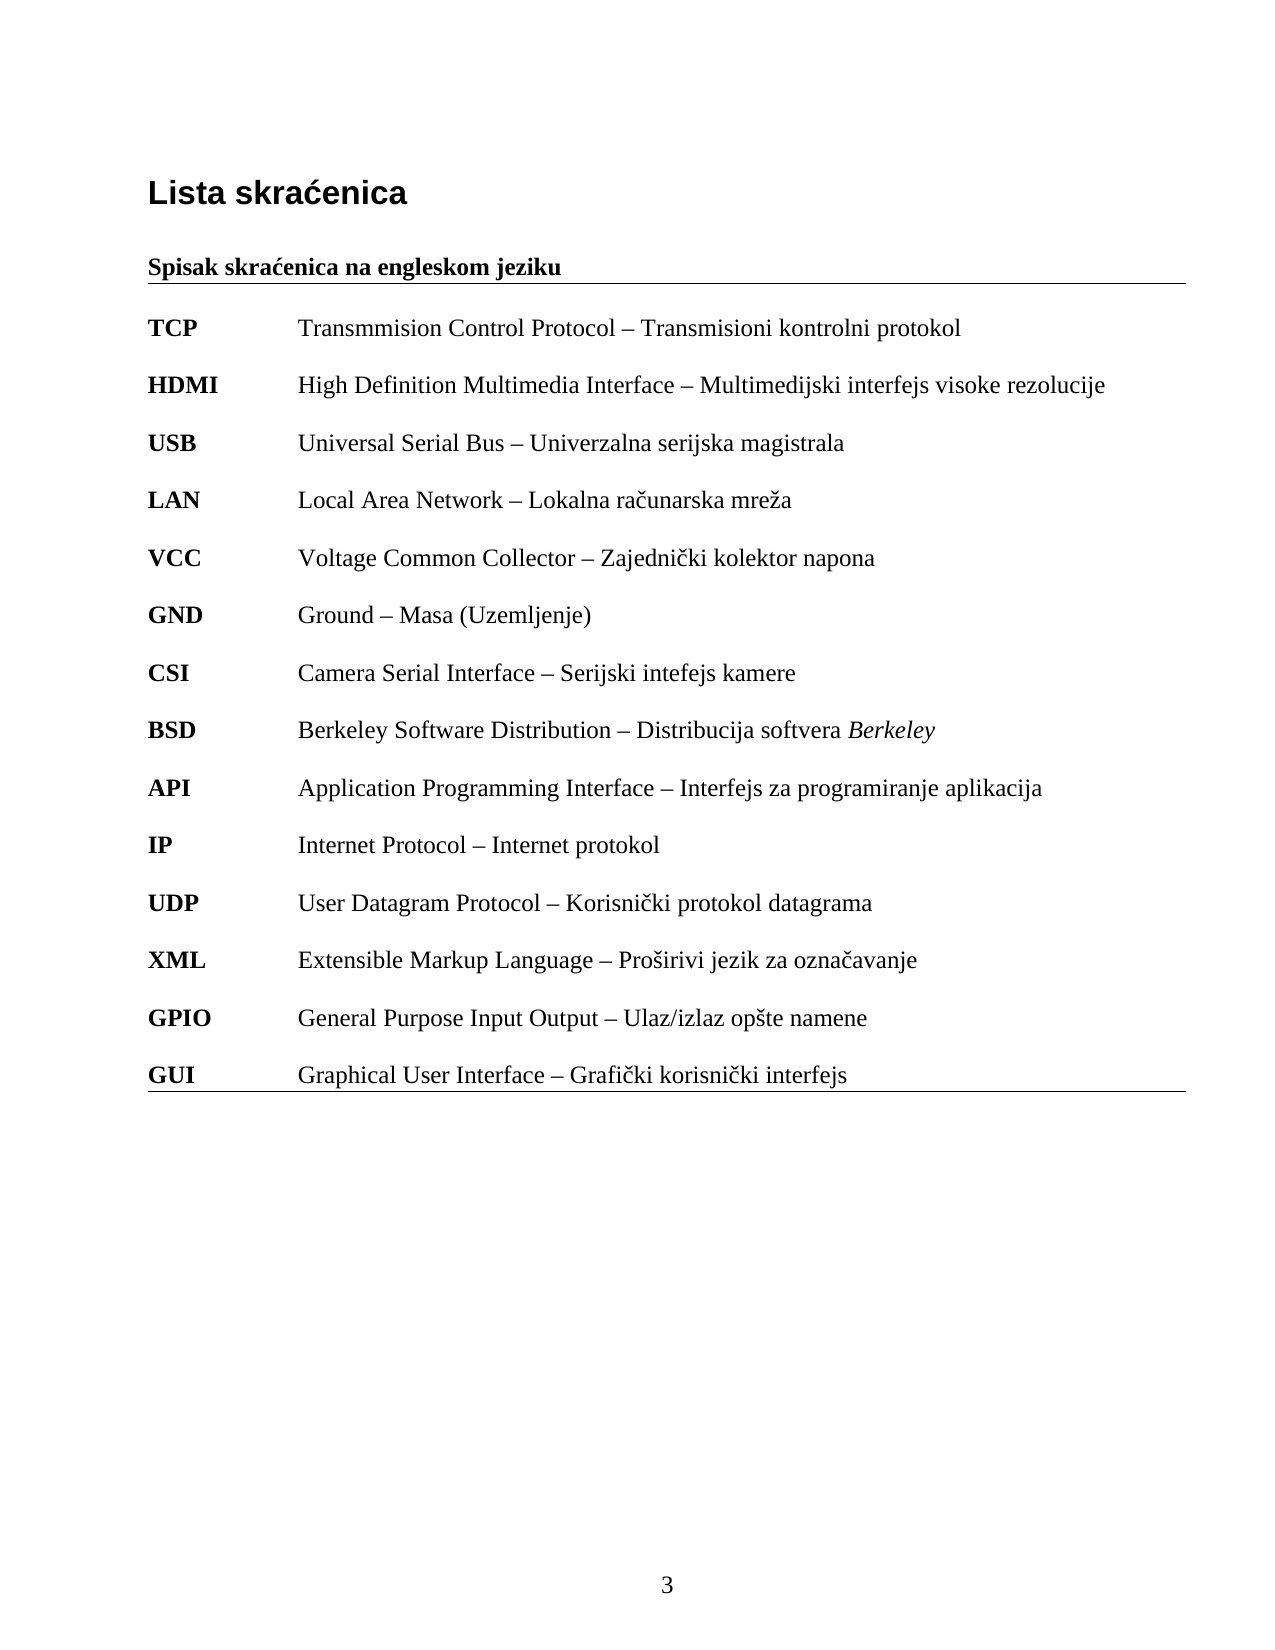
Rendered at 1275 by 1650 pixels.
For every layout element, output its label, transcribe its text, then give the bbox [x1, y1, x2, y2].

text IP Internet Protocol – Internet protokol [148, 831, 1186, 859]
text API Application Programming Interface – Interfejs za programiranje aplikacija [148, 773, 1186, 802]
text GND Ground – Masa (Uzemljenje) [148, 601, 1186, 629]
text GUI Graphical User Interface – Grafički korisnički interfejs [148, 1061, 1186, 1091]
text TCP Transmmision Control Protocol – Transmisioni kontrolni protokol [148, 313, 1186, 342]
text Spisak skraćenica na engleskom jeziku [148, 252, 1186, 283]
text USB Universal Serial Bus – Univerzalna serijska magistrala [148, 428, 1186, 457]
subtitle Lista skraćenica [148, 173, 1186, 211]
text VCC Voltage Common Collector – Zajednički kolektor napona [148, 543, 1186, 572]
text UDP User Datagram Protocol – Korisnički protokol datagrama [148, 888, 1186, 917]
text HDMI High Definition Multimedia Interface – Multimedijski interfejs visoke rezolucije [148, 371, 1186, 399]
text XML Extensible Markup Language – Proširivi jezik za označavanje [148, 946, 1186, 974]
text CSI Camera Serial Interface – Serijski intefejs kamere [148, 658, 1186, 687]
text BSD Berkeley Software Distribution – Distribucija softvera Berkeley [148, 716, 1186, 744]
text GPIO General Purpose Input Output – Ulaz/izlaz opšte namene [148, 1003, 1186, 1032]
text LAN Local Area Network – Lokalna računarska mreža [148, 486, 1186, 514]
